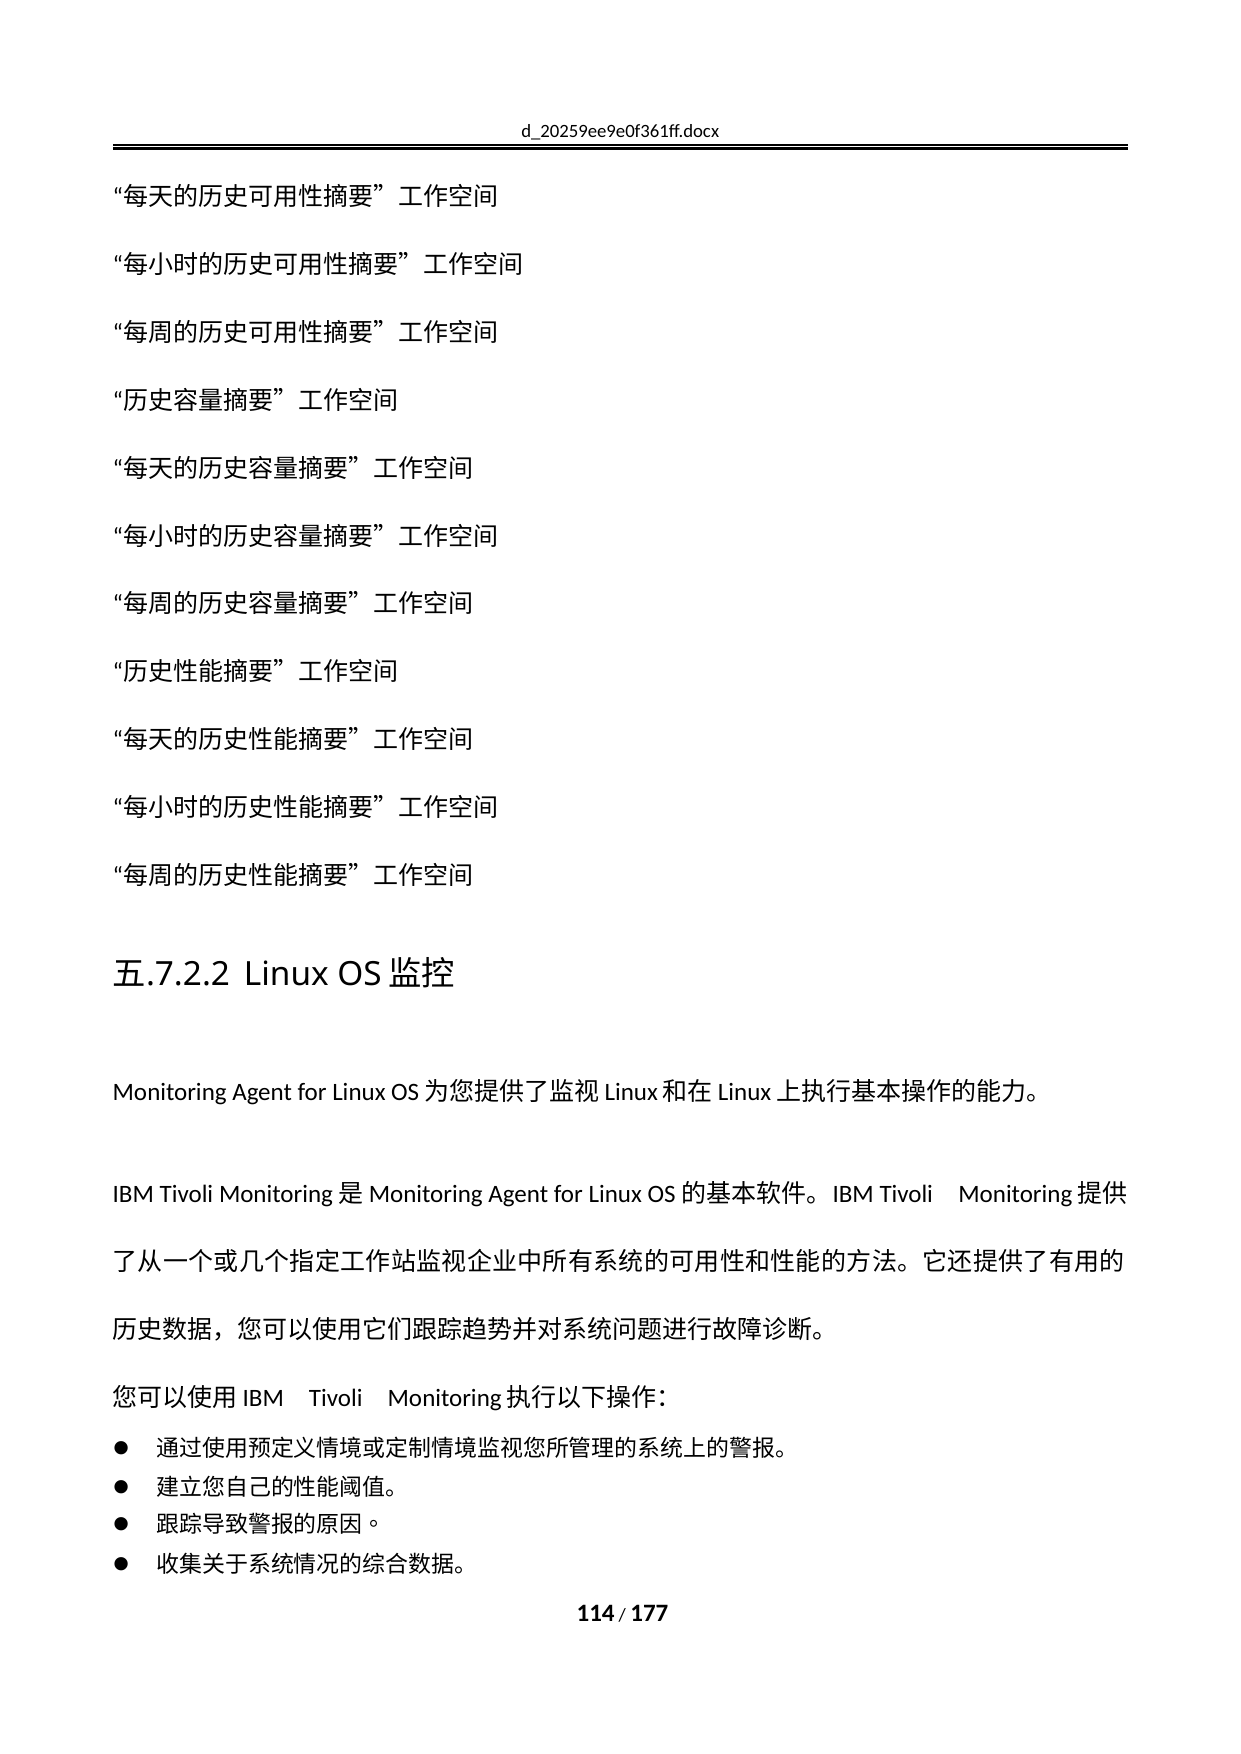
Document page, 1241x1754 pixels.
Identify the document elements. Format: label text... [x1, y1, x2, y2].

text “每小时的历史性能摘要”工作空间 [112, 772, 1128, 840]
text IBM Tivoli Monitoring是Monitoring Agent for Linux OS的基本软件。IBM Tivoli Monitoring提供了从一个或几个指定工作站监视企业中所有系统的可用性和性能的方法。它还提供了有用的历史数据，您可以使用它们跟踪趋势并对系统问题进行故障诊断。 [112, 1158, 1128, 1361]
text “每天的历史可用性摘要”工作空间 [112, 161, 1128, 228]
list 跟踪导致警报的原因。 [112, 1507, 1128, 1541]
text Linux OS监控 [112, 937, 1128, 1005]
text 您可以使用IBM Tivoli Monitoring执行以下操作： [112, 1361, 1128, 1429]
text “每周的历史可用性摘要”工作空间 [112, 296, 1128, 364]
list 建立您自己的性能阈值。 [112, 1468, 1128, 1502]
text “每天的历史容量摘要”工作空间 [112, 432, 1128, 500]
text “历史容量摘要”工作空间 [112, 364, 1128, 432]
text “每小时的历史可用性摘要”工作空间 [112, 228, 1128, 296]
text Monitoring Agent for Linux OS为您提供了监视Linux和在Linux上执行基本操作的能力。 [112, 1056, 1128, 1124]
text “每周的历史性能摘要”工作空间 [112, 840, 1128, 908]
text “每小时的历史容量摘要”工作空间 [112, 500, 1128, 568]
list 收集关于系统情况的综合数据。 [112, 1546, 1128, 1579]
text “每天的历史性能摘要”工作空间 [112, 704, 1128, 772]
text “每周的历史容量摘要”工作空间 [112, 568, 1128, 636]
text “历史性能摘要”工作空间 [112, 636, 1128, 704]
list 通过使用预定义情境或定制情境监视您所管理的系统上的警报。 [112, 1429, 1128, 1463]
